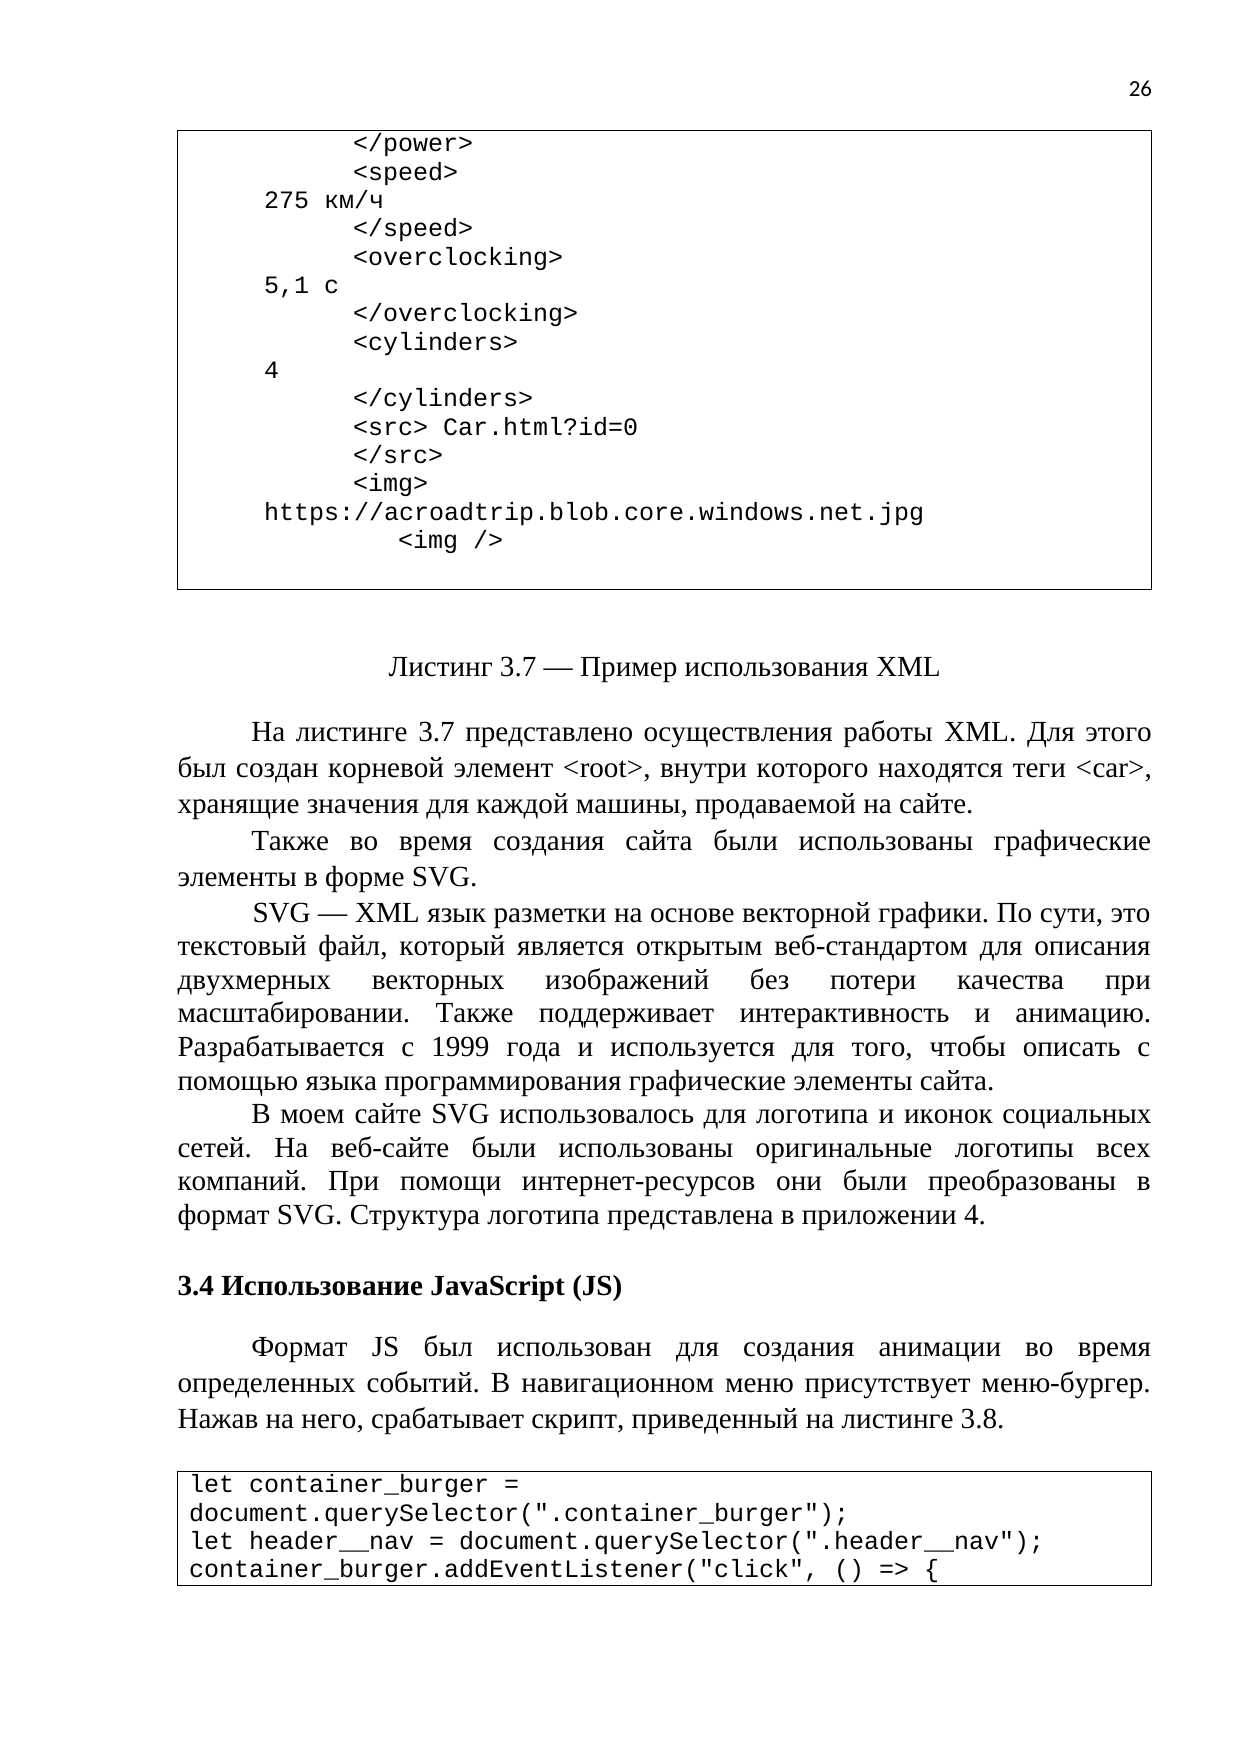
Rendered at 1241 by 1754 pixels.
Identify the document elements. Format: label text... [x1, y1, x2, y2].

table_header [178, 1472, 1151, 1585]
subtitle 3.4 Использование JavaScript (JS) [177, 1268, 1152, 1301]
text SVG — XML язык разметки на основе векторной графики. По сути, это текстовый файл, который является открытым веб-стандартом для описания двухмерных векторных изображений без потери качества при масштабировании. Также поддерживает интерактивность и анимацию. Разрабатывается с 1999 года и используется для того, чтобы описать с помощью языка программирования графические элементы сайта. [177, 895, 1152, 1096]
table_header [178, 131, 1151, 589]
text Листинг 3.7 — Пример использования XML [177, 649, 1152, 682]
text В моем сайте SVG использовалось для логотипа и иконок социальных сетей. На веб-сайте были использованы оригинальные логотипы всех компаний. При помощи интернет-ресурсов они были преобразованы в формат SVG. Структура логотипа представлена в приложении 4. [177, 1096, 1152, 1230]
text Формат JS был использован для создания анимации во время определенных событий. В навигационном меню присутствует меню-бургер. Нажав на него, срабатывает скрипт, приведенный на листинге 3.8. [177, 1329, 1152, 1434]
text На листинге 3.7 представлено осуществления работы XML. Для этого был создан корневой элемент <root>, внутри которого находятся теги <car>, хранящие значения для каждой машины, продаваемой на сайте. [177, 714, 1152, 820]
text Также во время создания сайта были использованы графические элементы в форме SVG. [177, 823, 1152, 892]
